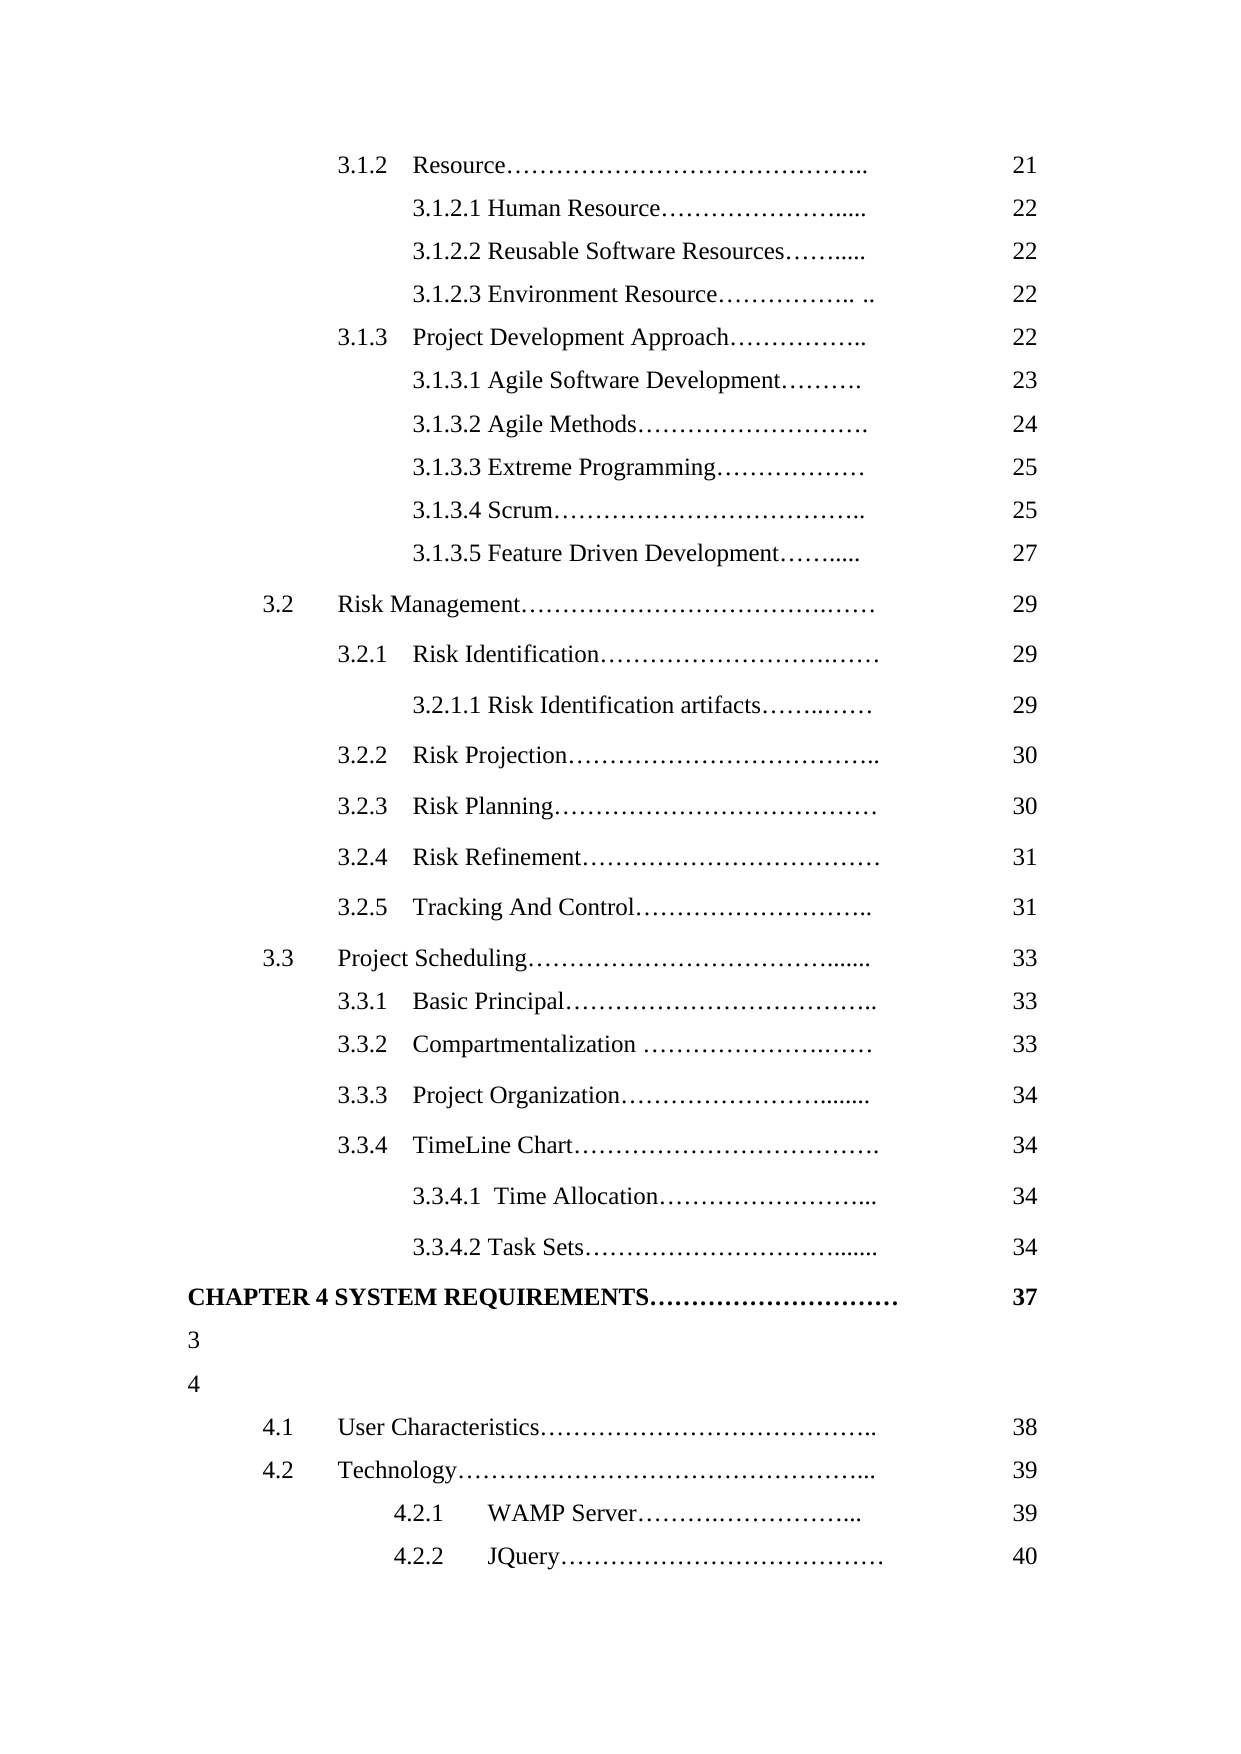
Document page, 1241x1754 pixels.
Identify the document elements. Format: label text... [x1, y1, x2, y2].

list Project Organization……………………........ 34 [337, 1080, 1090, 1109]
list TimeLine Chart………………………………. 34 [337, 1131, 1090, 1159]
list JQuery………………………………… 40 [394, 1541, 1090, 1570]
list Risk Identification……………………….…… 29 [337, 639, 1090, 668]
list Project Development Approach…………….. 22 [337, 322, 1090, 351]
list Task Sets…………………………....... 34 [412, 1232, 1090, 1261]
text CHAPTER 4 SYSTEM REQUIREMENTS………………………… 37 [187, 1282, 1090, 1311]
text 3.1.3.1 Agile Software Development………. 23 [412, 366, 1090, 394]
text 3.1.3.4 Scrum……………………………….. 25 [412, 495, 1090, 524]
list Basic Principal……………………………….. 33 [337, 986, 1090, 1015]
list Risk Refinement……………………………… 31 [337, 842, 1090, 871]
list Compartmentalization ………………….…… 33 [337, 1029, 1090, 1058]
list Technology…………………………………………... 39 [262, 1455, 1090, 1484]
list Resource…………………………………….. 21 [337, 150, 1090, 179]
list Risk Projection……………………………….. 30 [337, 741, 1090, 769]
list Time Allocation……………………... 34 [412, 1181, 1090, 1210]
list Tracking And Control……………………….. 31 [337, 892, 1090, 921]
list Environment Resource…………….. .. 22 [412, 279, 1090, 308]
list Project Scheduling………………………………....... 33 [262, 943, 1090, 972]
list Reusable Software Resources……..... 22 [412, 236, 1090, 265]
list Risk Management……………………………….…… 29 [262, 589, 1090, 617]
text 3.1.3.5 Feature Driven Development……..... 27 [412, 538, 1090, 567]
text 3.1.3.3 Extreme Programming……………… 25 [412, 452, 1090, 481]
list Risk Identification artifacts……..…… 29 [412, 690, 1090, 719]
list WAMP Server……….……………... 39 [394, 1498, 1090, 1527]
list Human Resource…………………..... 22 [412, 193, 1090, 222]
list Risk Planning………………………………… 30 [337, 791, 1090, 820]
text 3.1.3.2 Agile Methods………………………. 24 [412, 409, 1090, 437]
list User Characteristics………………………………….. 38 [262, 1412, 1090, 1441]
